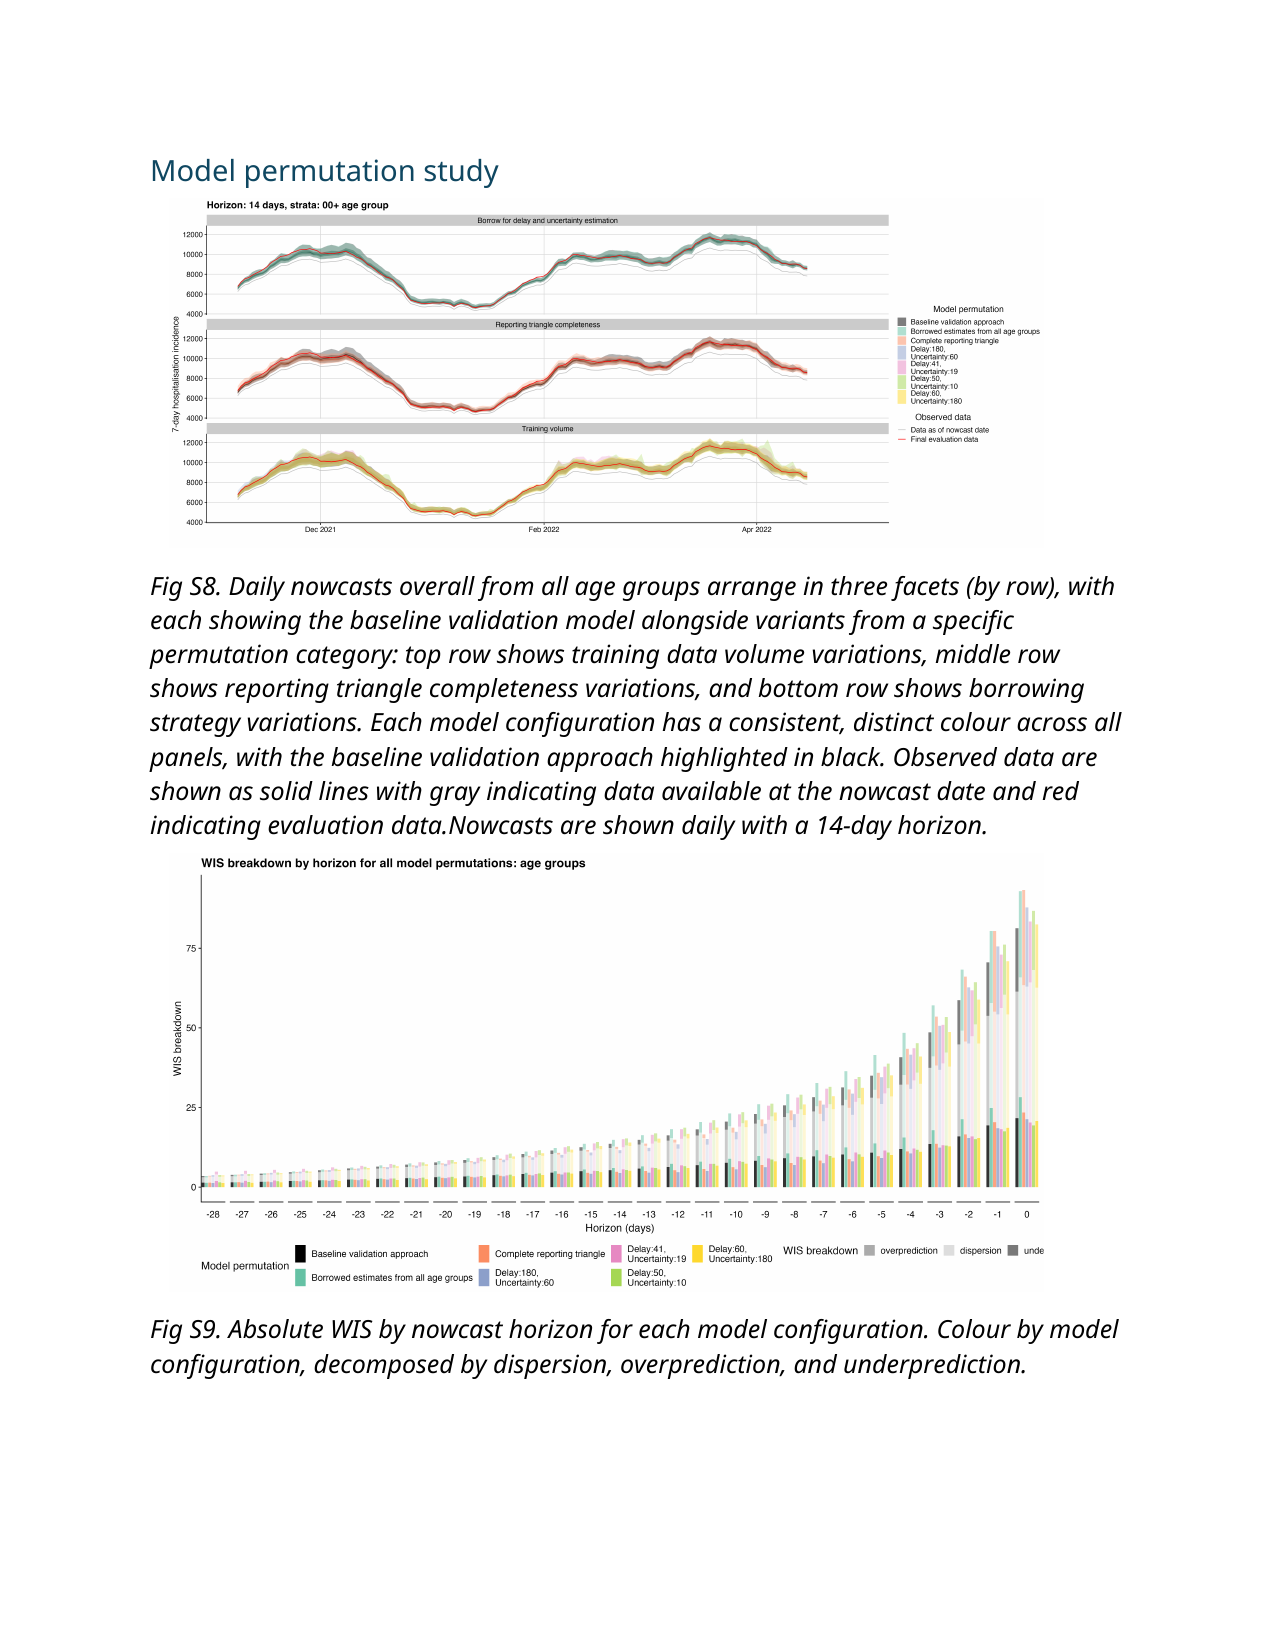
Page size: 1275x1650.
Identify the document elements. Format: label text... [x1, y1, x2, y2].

picture [168, 853, 1044, 1292]
subtitle Model permutation study [150, 150, 1125, 190]
text Fig S8. Daily nowcasts overall from all age groups arrange in three facets (by row), with each showing the baseline validation model alongside variants from a specific permutation category: top row shows training data volume variations, middle row shows reporting triangle completeness variations, and bottom row shows borrowing strategy variations. Each model configuration has a consistent, distinct colour across all panels, with the baseline validation approach highlighted in black. Observed data are shown as solid lines with gray indicating data available at the nowcast date and red indicating evaluation data.Nowcasts are shown daily with a 14-day horizon. [150, 569, 1125, 841]
picture [168, 198, 1044, 548]
text Fig S9. Absolute WIS by nowcast horizon for each model configuration. Colour by model configuration, decomposed by dispersion, overprediction, and underprediction. [150, 1312, 1125, 1380]
